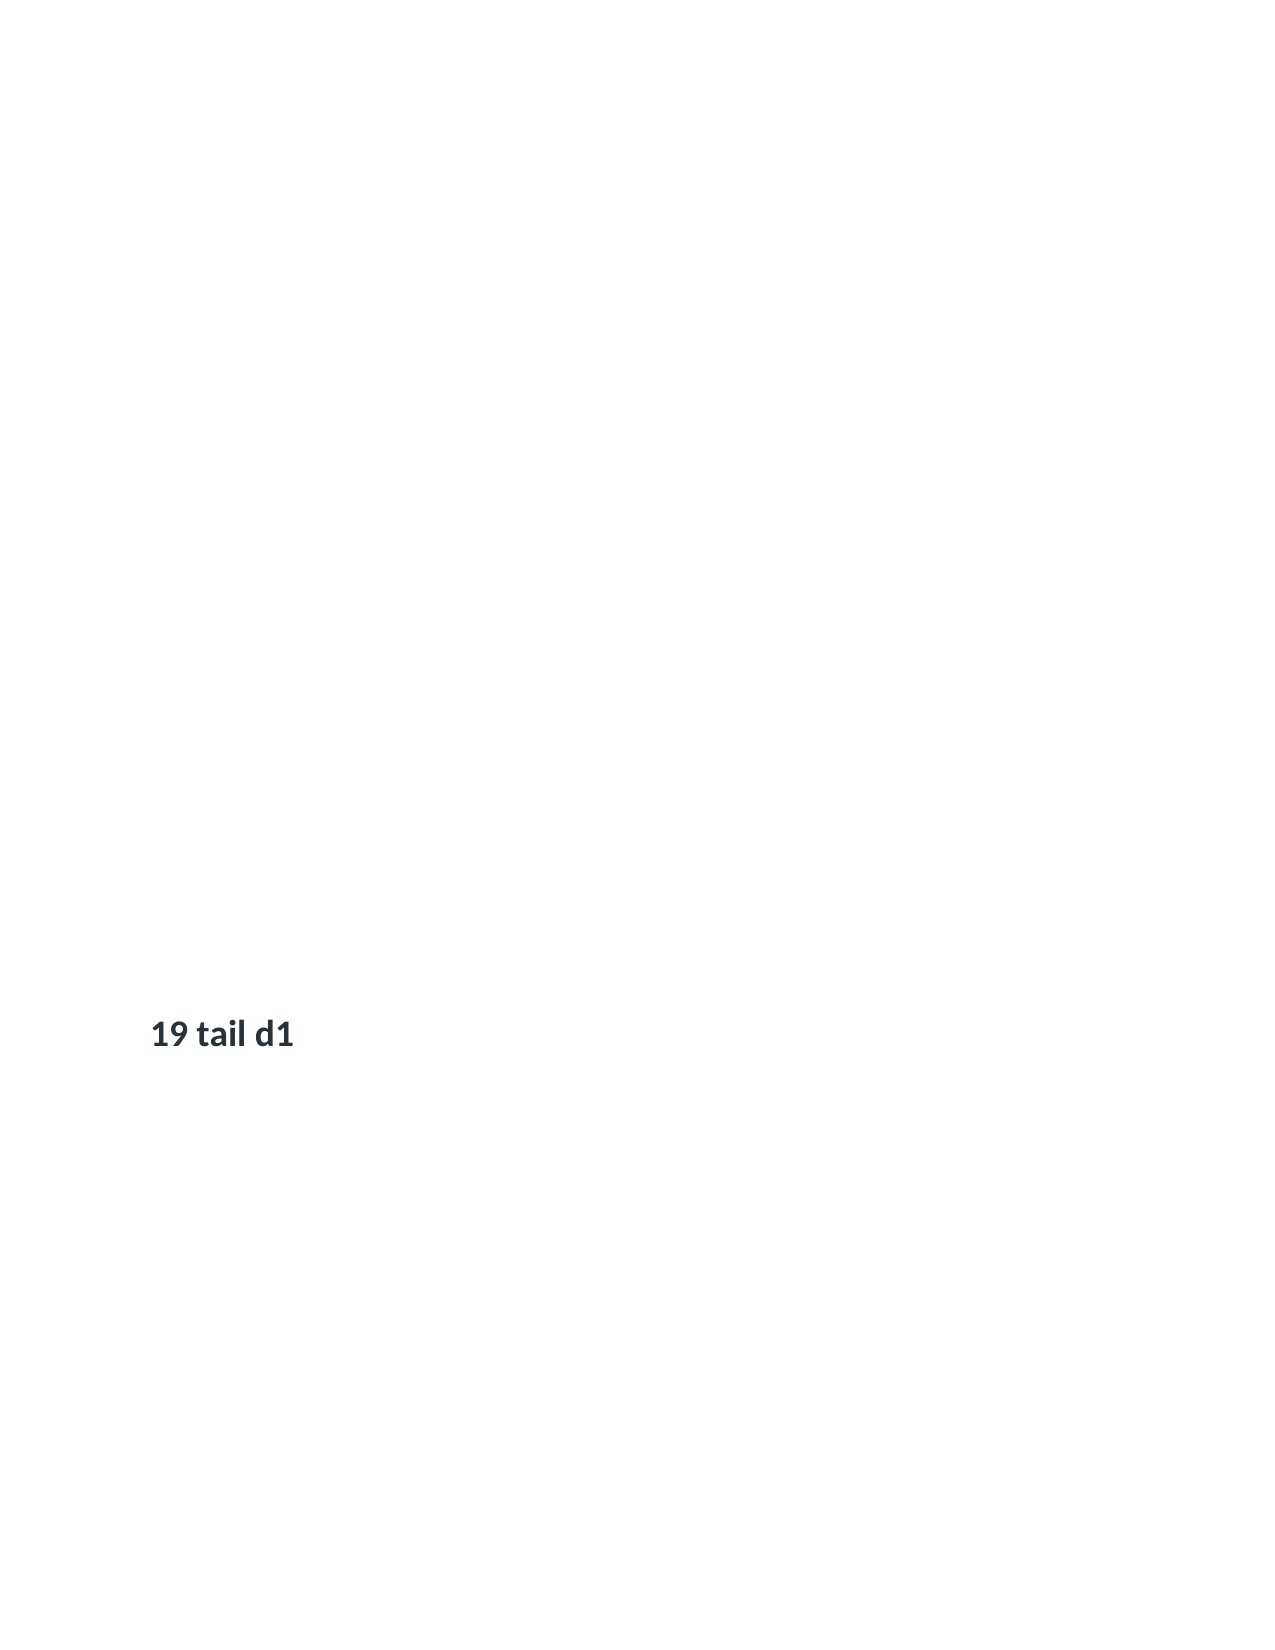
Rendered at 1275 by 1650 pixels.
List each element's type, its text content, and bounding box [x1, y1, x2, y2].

text 19 tail d1 [150, 1010, 1125, 1056]
